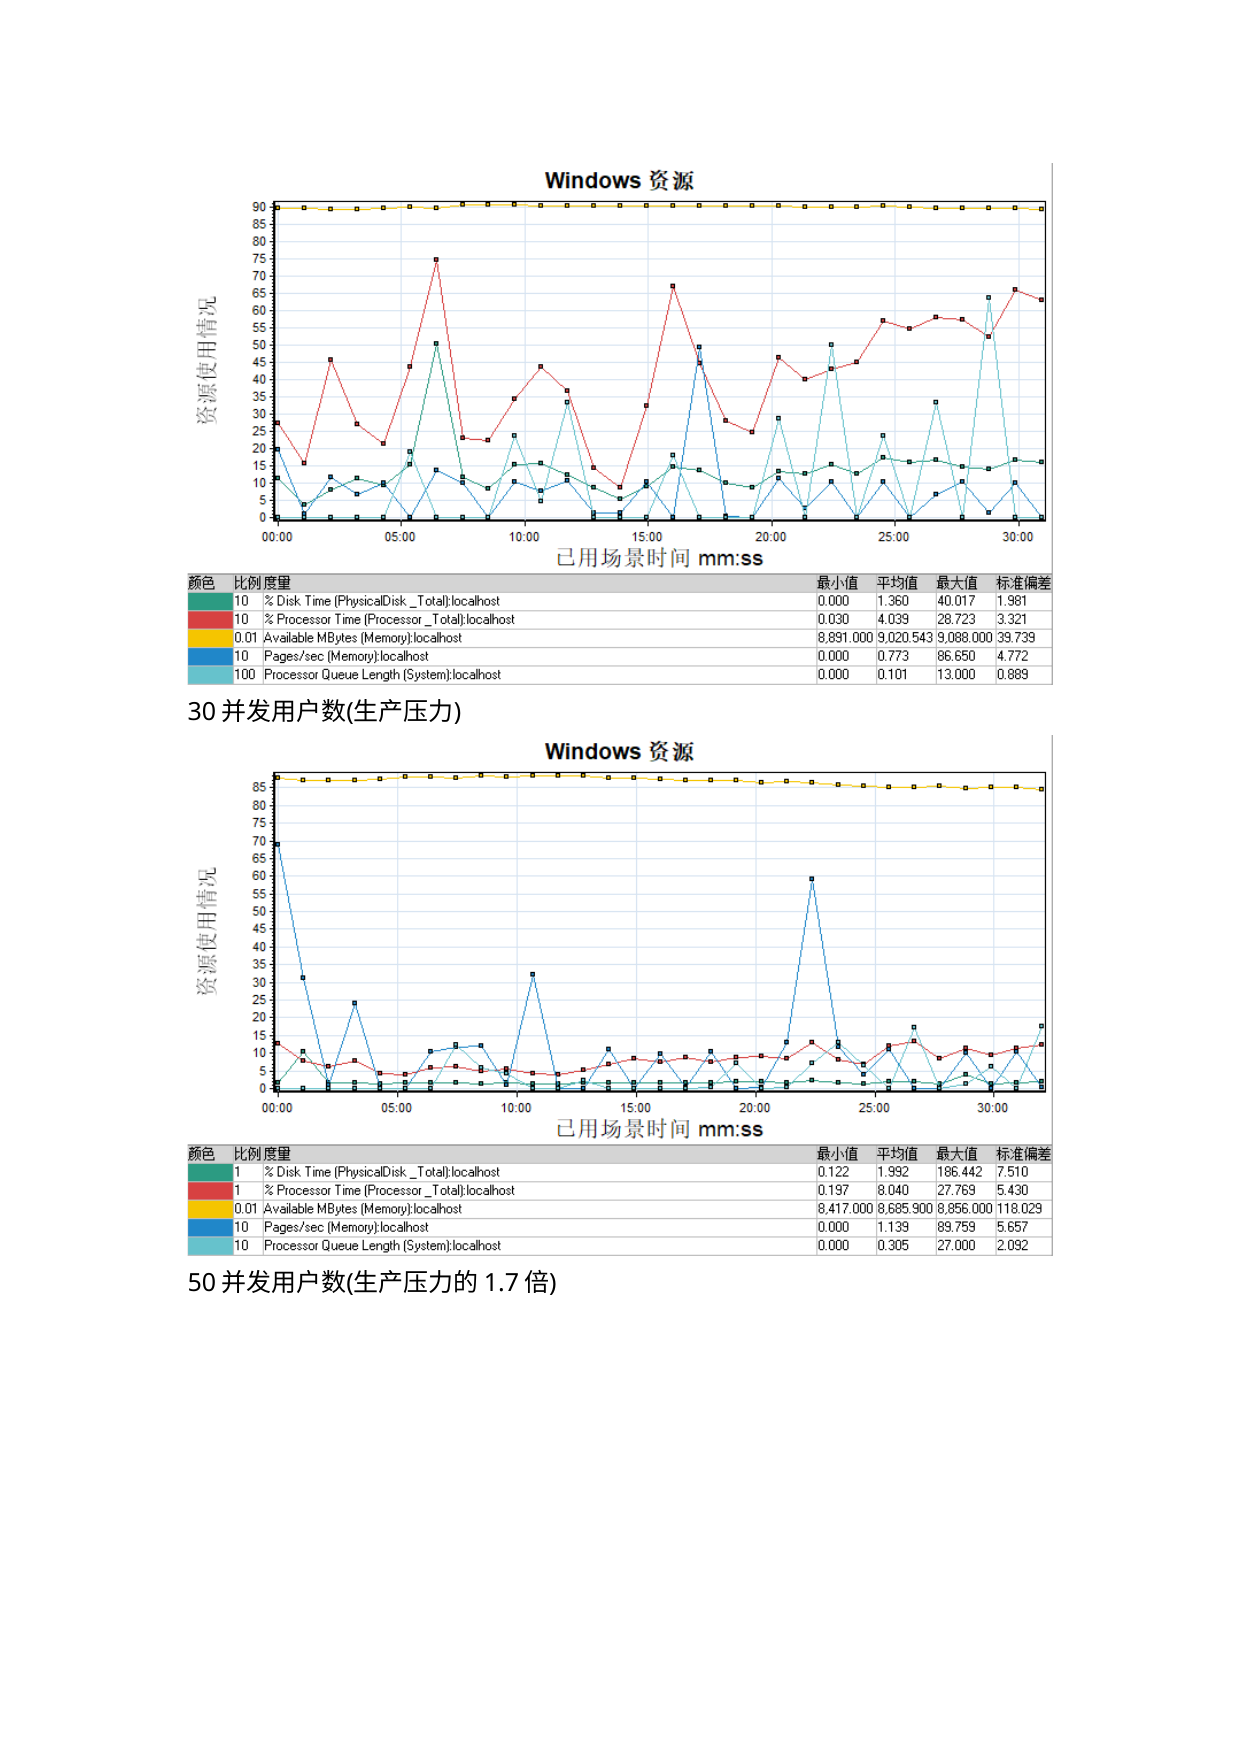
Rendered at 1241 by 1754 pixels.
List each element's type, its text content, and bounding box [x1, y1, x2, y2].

picture [187, 735, 1053, 1256]
text 30并发用户数(生产压力) [187, 692, 1053, 728]
text 50并发用户数(生产压力的1.7倍) [187, 1263, 1053, 1299]
picture [187, 163, 1053, 685]
